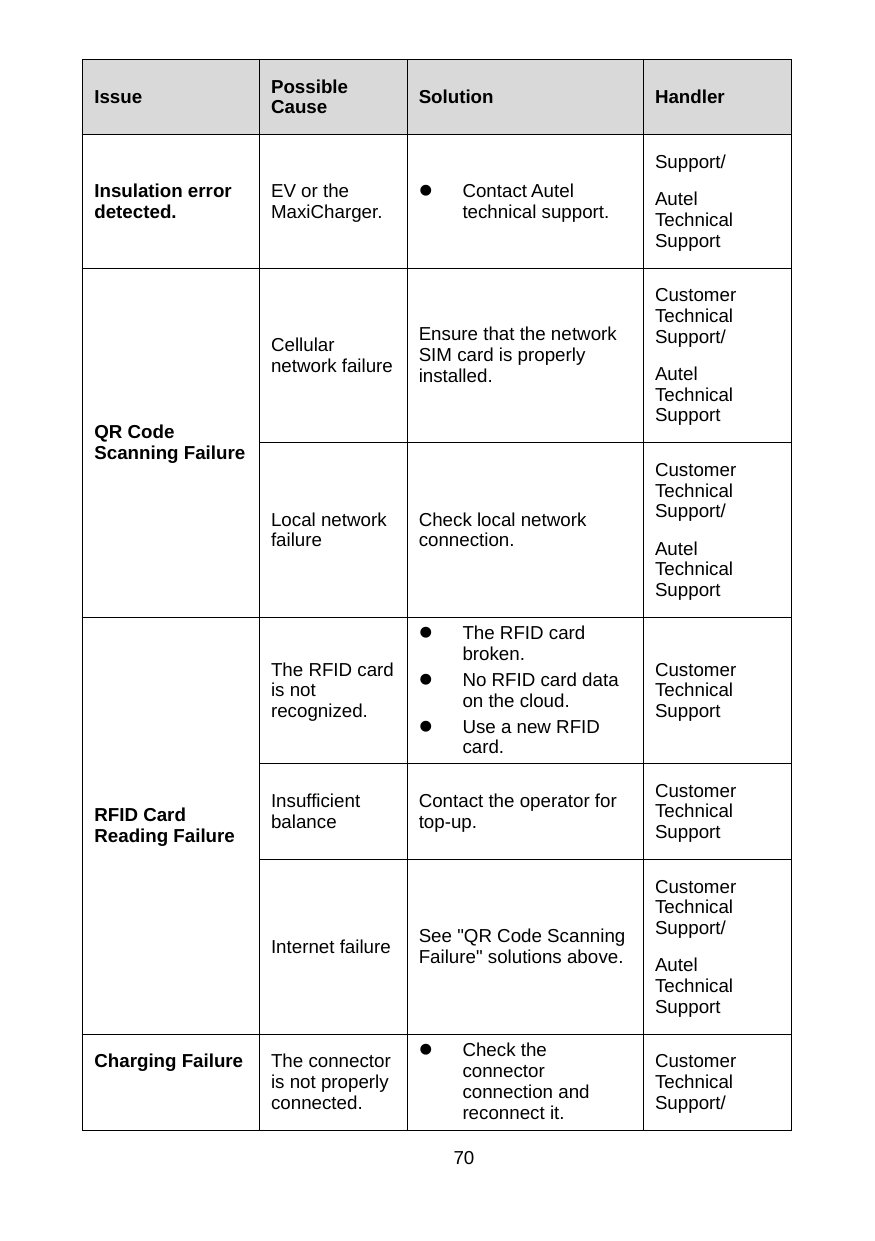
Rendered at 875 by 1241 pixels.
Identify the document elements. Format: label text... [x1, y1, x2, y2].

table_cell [408, 135, 643, 267]
table_cell Local network failure [260, 443, 407, 617]
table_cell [408, 1035, 643, 1130]
table_cell Insufficient balance [260, 764, 407, 859]
table_cell QR Code Scanning Failure [83, 269, 259, 617]
table_header Solution [408, 60, 643, 134]
table_cell Customer Technical Support/ Autel Technical Support [644, 269, 791, 442]
table_cell Charging Failure [83, 1035, 259, 1130]
table_cell Customer Technical Support [644, 618, 791, 763]
table_cell Customer Technical Support/ Autel Technical Support [644, 860, 791, 1034]
table_cell Check local network connection. [408, 443, 643, 617]
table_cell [644, 135, 791, 267]
table_cell RFID Card Reading Failure [83, 618, 259, 1034]
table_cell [260, 135, 407, 267]
table_header Issue [83, 60, 259, 134]
table_header Handler [644, 60, 791, 134]
table_cell Ensure that the network SIM card is properly installed. [408, 269, 643, 442]
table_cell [644, 1035, 791, 1130]
table_cell Customer Technical Support [644, 764, 791, 859]
table_header Possible Cause [260, 60, 407, 134]
table_cell See "QR Code Scanning Failure" solutions above. [408, 860, 643, 1034]
table_cell The RFID card is not recognized. [260, 618, 407, 763]
table_cell Cellular network failure [260, 269, 407, 442]
table_cell The RFID card broken. No RFID card data on the cloud. Use a new RFID card. [408, 618, 643, 763]
table_cell Customer Technical Support/ Autel Technical Support [644, 443, 791, 617]
table_cell Internet failure [260, 860, 407, 1034]
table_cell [260, 1035, 407, 1130]
table_cell Contact the operator for top-up. [408, 764, 643, 859]
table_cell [83, 135, 259, 267]
